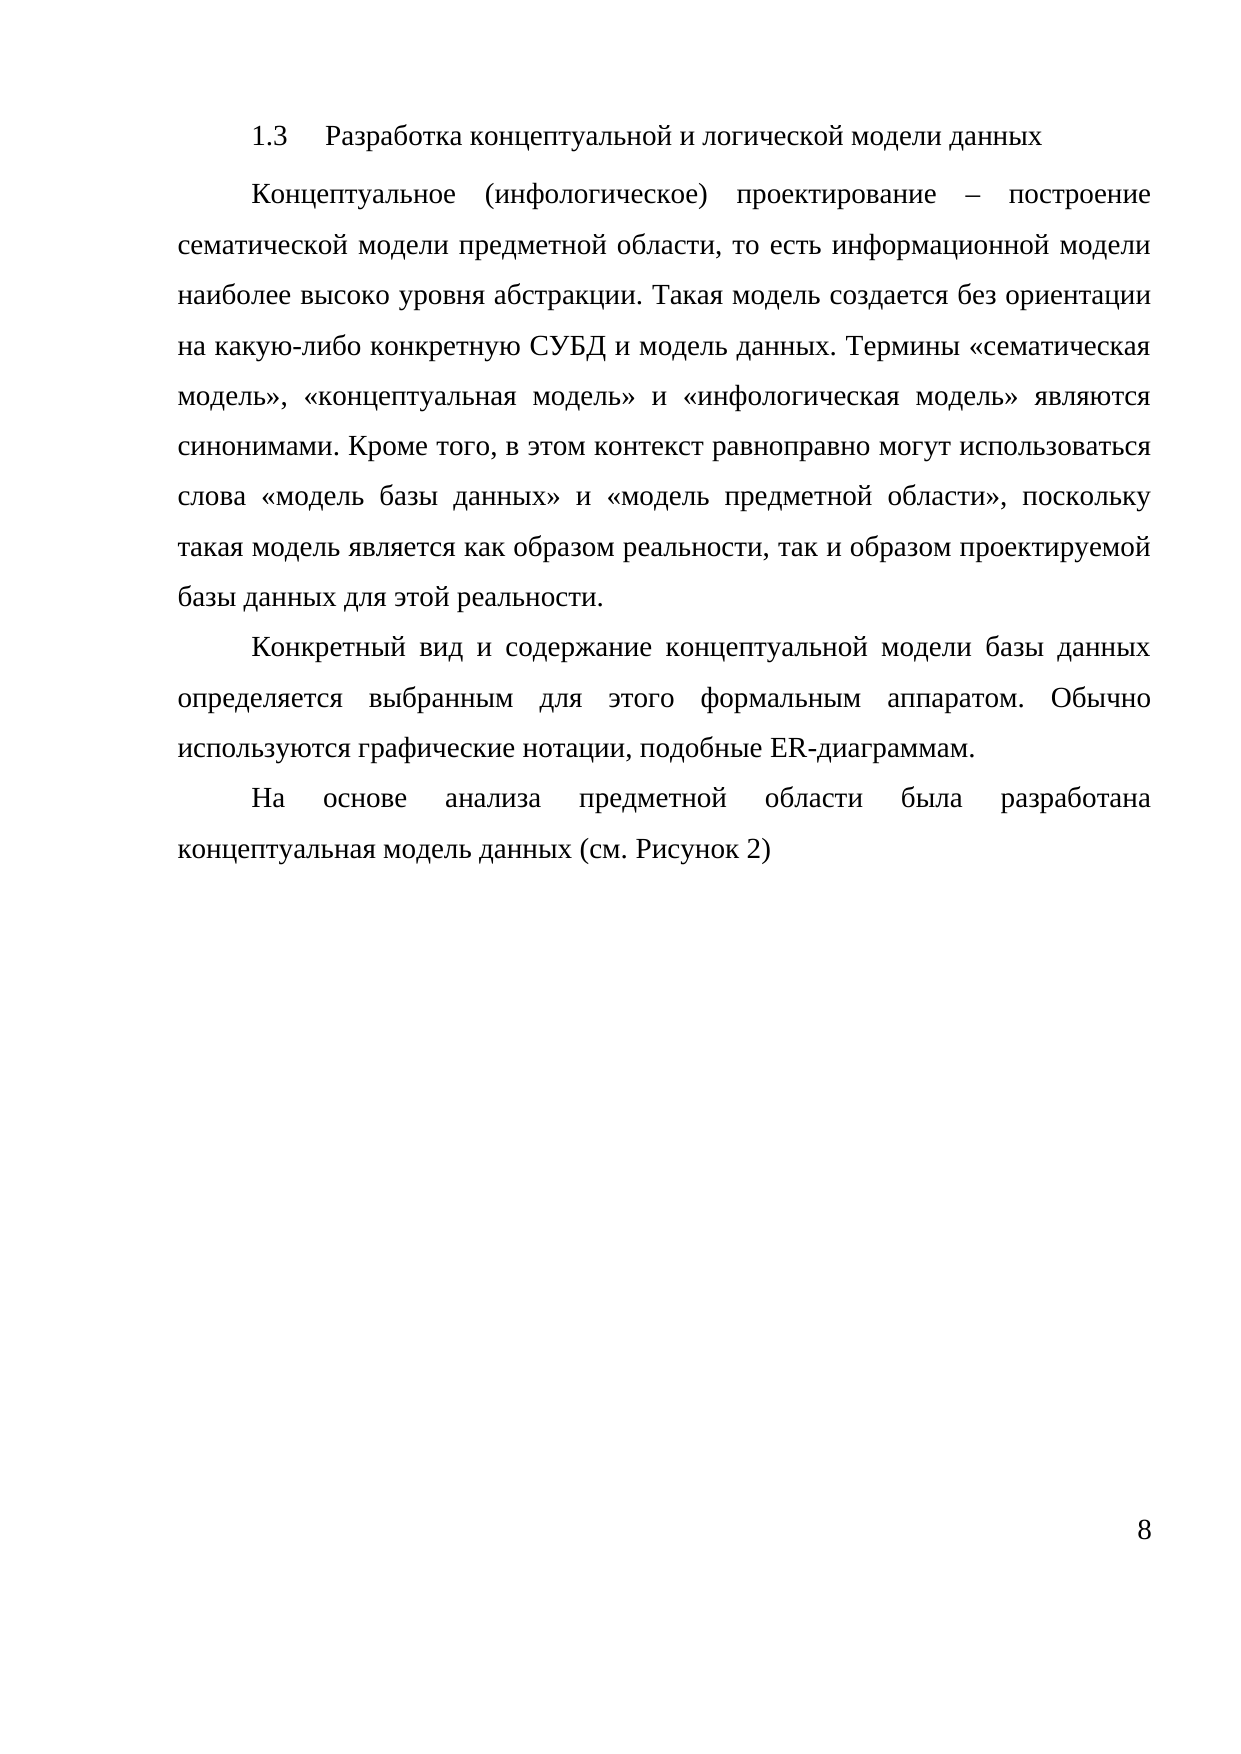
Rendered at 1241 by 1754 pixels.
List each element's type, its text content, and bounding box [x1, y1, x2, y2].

subtitle Разработка концептуальной и логической модели данных [177, 118, 1152, 152]
text На основе анализа предметной области была разработана концептуальная модель данных (см. Рисунок 2) [177, 780, 1152, 864]
text Конкретный вид и содержание концептуальной модели базы данных определяется выбранным для этого формальным аппаратом. Обычно используются графические нотации, подобные ER-диаграммам. [177, 629, 1152, 764]
text Концептуальное (инфологическое) проектирование – построение сематической модели предметной области, то есть информационной модели наиболее высоко уровня абстракции. Такая модель создается без ориентации на какую-либо конкретную СУБД и модель данных. Термины «сематическая модель», «концептуальная модель» и «инфологическая модель» являются синонимами. Кроме того, в этом контекст равноправно могут использоваться слова «модель базы данных» и «модель предметной области», поскольку такая модель является как образом реальности, так и образом проектируемой базы данных для этой реальности. [177, 177, 1152, 613]
